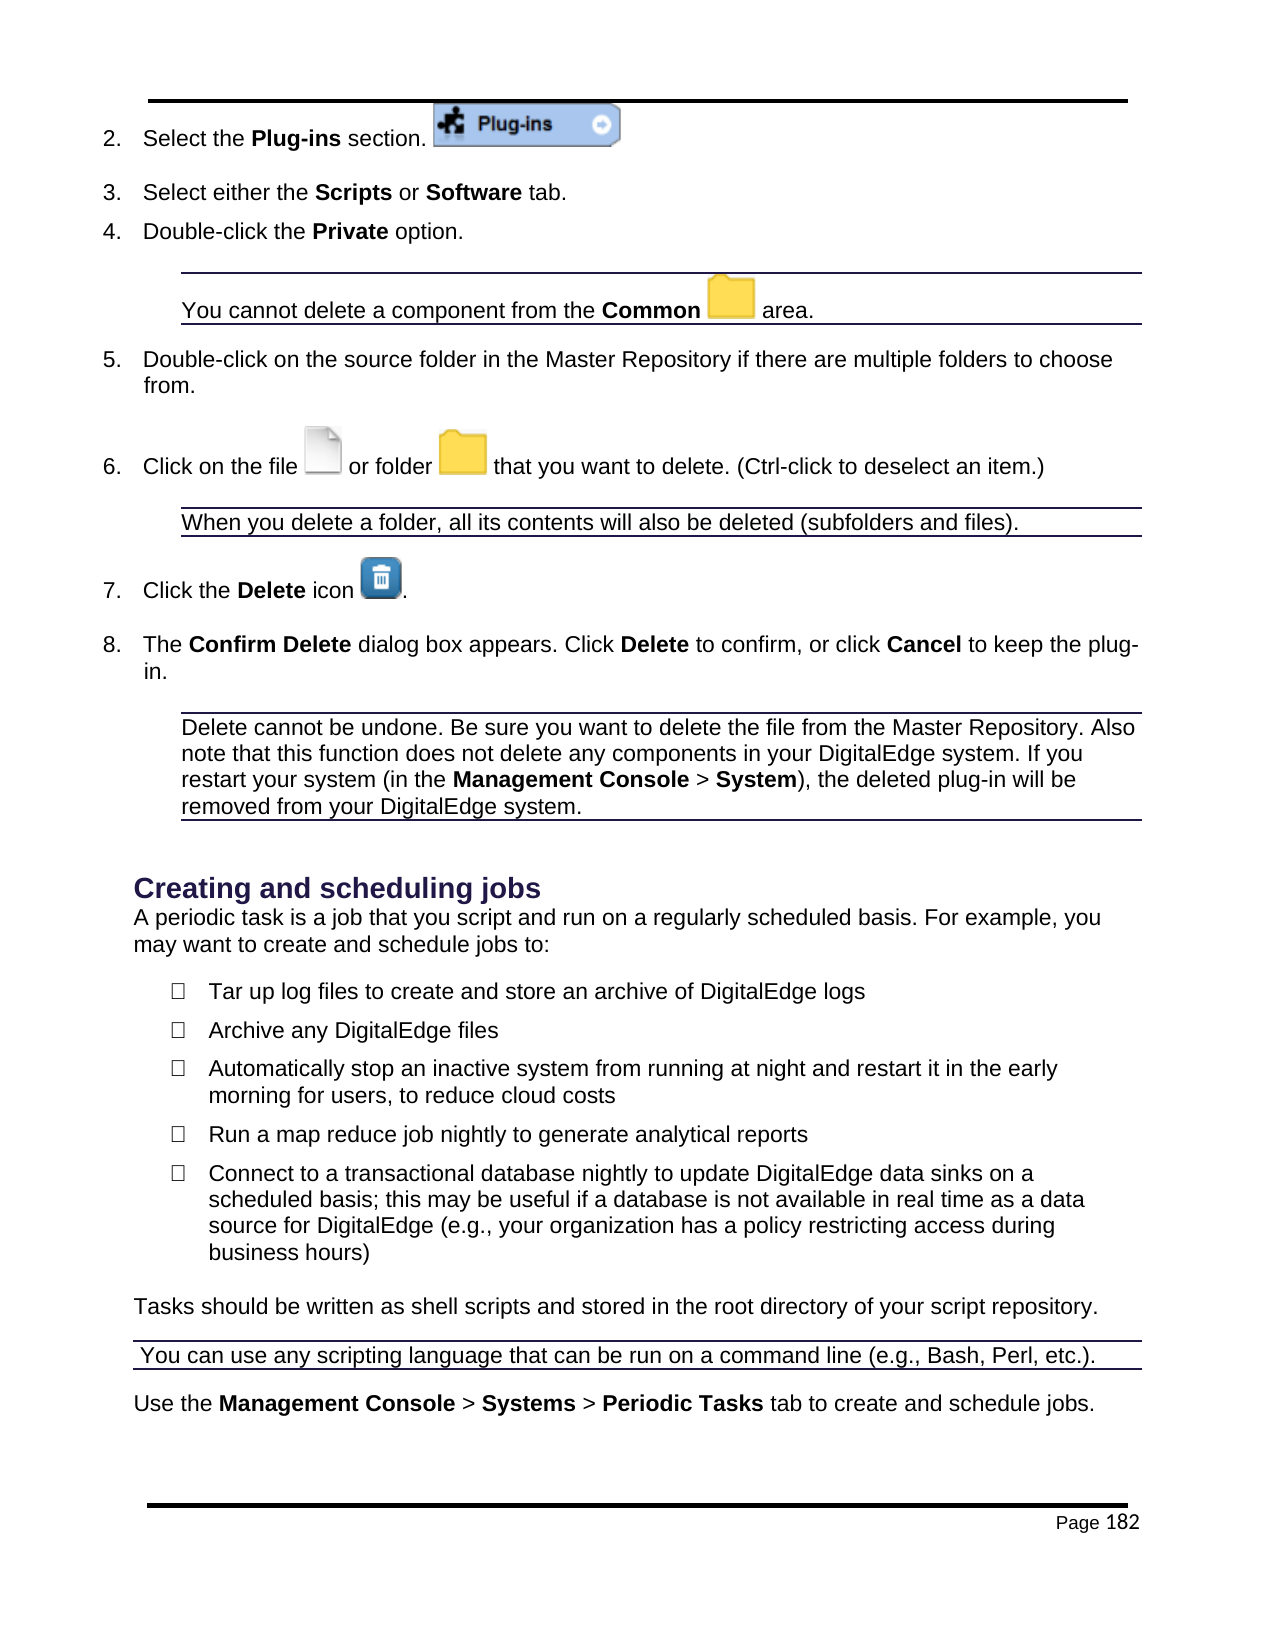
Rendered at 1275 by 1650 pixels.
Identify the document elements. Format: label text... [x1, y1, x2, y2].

list Double-click the Private option. [122, 218, 1142, 244]
text A periodic task is a job that you script and run on a regularly scheduled basis. For example, you may want to create and schedule jobs to: [133, 904, 1142, 957]
text Delete cannot be undone. Be sure you want to delete the file from the Master Repository. Also note that this function does not delete any components in your DigitalEdge system. If you restart your system (in the Management Console > System), the deleted plug-in will be removed from your DigitalEdge system. [181, 714, 1142, 819]
list Run a map reduce job nightly to generate analytical reports [186, 1121, 1142, 1147]
text Use the Management Console > Systems > Periodic Tasks tab to create and schedule jobs. [133, 1390, 1142, 1417]
list Select either the Scripts or Software tab. [122, 179, 1142, 205]
list Automatically stop an inactive system from running at night and restart it in the early morning for users, to reduce cloud costs [186, 1055, 1142, 1108]
list Click on the file or folder that you want to delete. (Ctrl-click to deselect an item.) [122, 426, 1142, 479]
text You cannot delete a component from the Common area. [181, 274, 1142, 323]
list Select the Plug-ins section. [122, 103, 1142, 151]
text When you delete a folder, all its contents will also be deleted (subfolders and files). [181, 509, 1142, 535]
list Archive any DigitalEdge files [186, 1017, 1142, 1043]
text Tasks should be written as shell scripts and stored in the root directory of your script repository. [133, 1293, 1142, 1319]
list Click the Delete icon . [122, 558, 1142, 603]
picture [360, 557, 402, 599]
picture [433, 103, 621, 147]
list Connect to a transactional database nightly to update DigitalEdge data sinks on a scheduled basis; this may be useful if a database is not available in real time as a data source for DigitalEdge (e.g., your organization has a policy restricting access during business hours) [186, 1159, 1142, 1265]
list The Confirm Delete dialog box appears. Click Delete to confirm, or click Cancel to keep the plug-in. [122, 631, 1142, 684]
text You can use any scripting language that can be run on a command line (e.g., Bash, Perl, etc.). [133, 1342, 1142, 1368]
picture [304, 426, 342, 475]
subtitle Creating and scheduling jobs [133, 871, 1142, 904]
picture [707, 274, 756, 319]
picture [438, 429, 488, 475]
list Tar up log files to create and store an archive of DigitalEdge logs [186, 978, 1142, 1004]
list Double-click on the source folder in the Master Repository if there are multiple folders to choose from. [122, 346, 1142, 398]
